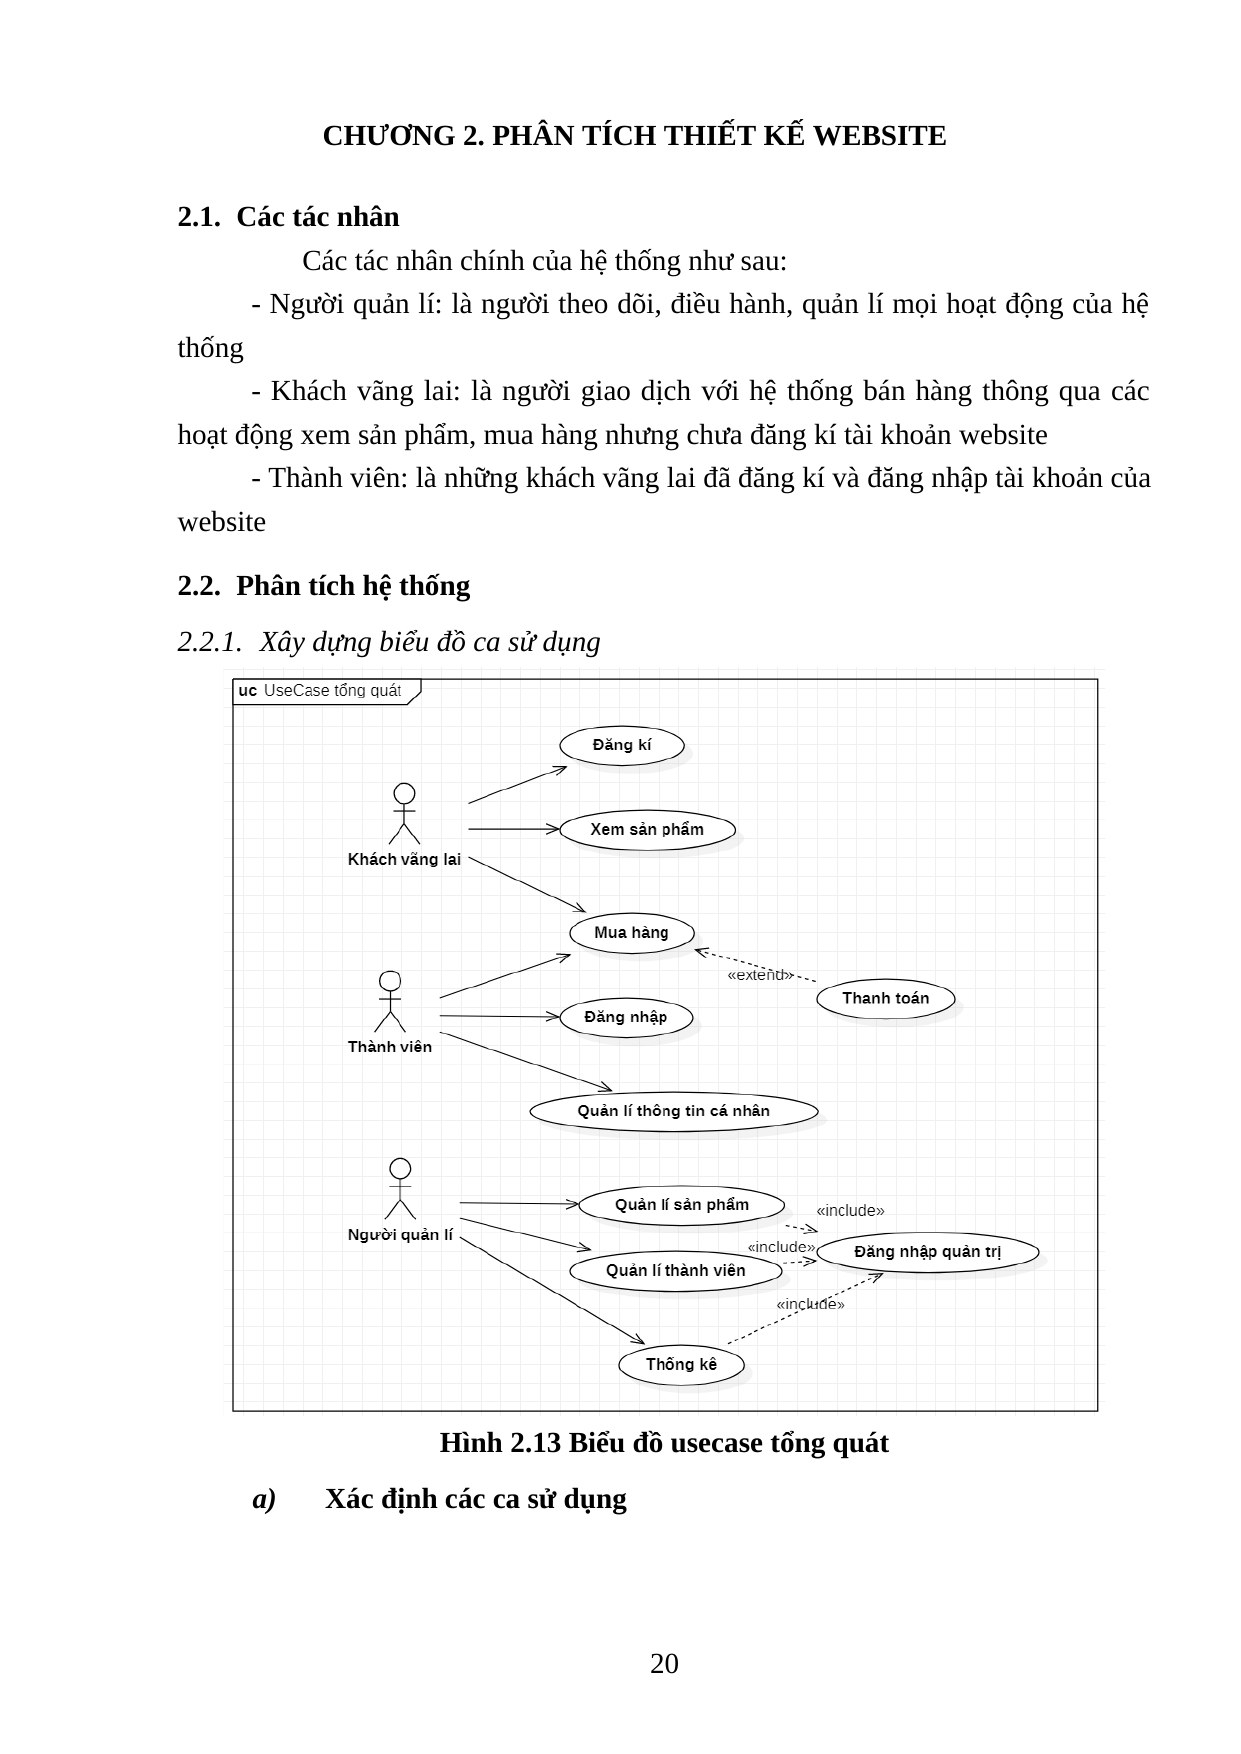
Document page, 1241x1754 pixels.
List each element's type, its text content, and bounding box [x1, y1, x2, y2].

text - Người quản lí: là người theo dõi, điều hành, quản lí mọi hoạt động của hệ thống [177, 286, 1152, 363]
picture [223, 667, 1106, 1416]
subtitle Các tác nhân [177, 199, 1152, 233]
subtitle Xây dựng biểu đồ ca sử dụng [177, 624, 1152, 658]
subtitle PHÂN TÍCH THIẾT KẾ WEBSITE [162, 118, 1092, 152]
text Các tác nhân chính của hệ thống như sau: [177, 243, 1152, 276]
text - Thành viên: là những khách vãng lai đã đăng kí và đăng nhập tài khoản của website [177, 460, 1152, 537]
subtitle Xác định các ca sử dụng [177, 1481, 1152, 1515]
text - Khách vãng lai: là người giao dịch với hệ thống bán hàng thông qua các hoạt động xem sản phẩm, mua hàng nhưng chưa đăng kí tài khoản website [177, 373, 1152, 450]
subtitle Phân tích hệ thống [177, 568, 1152, 602]
